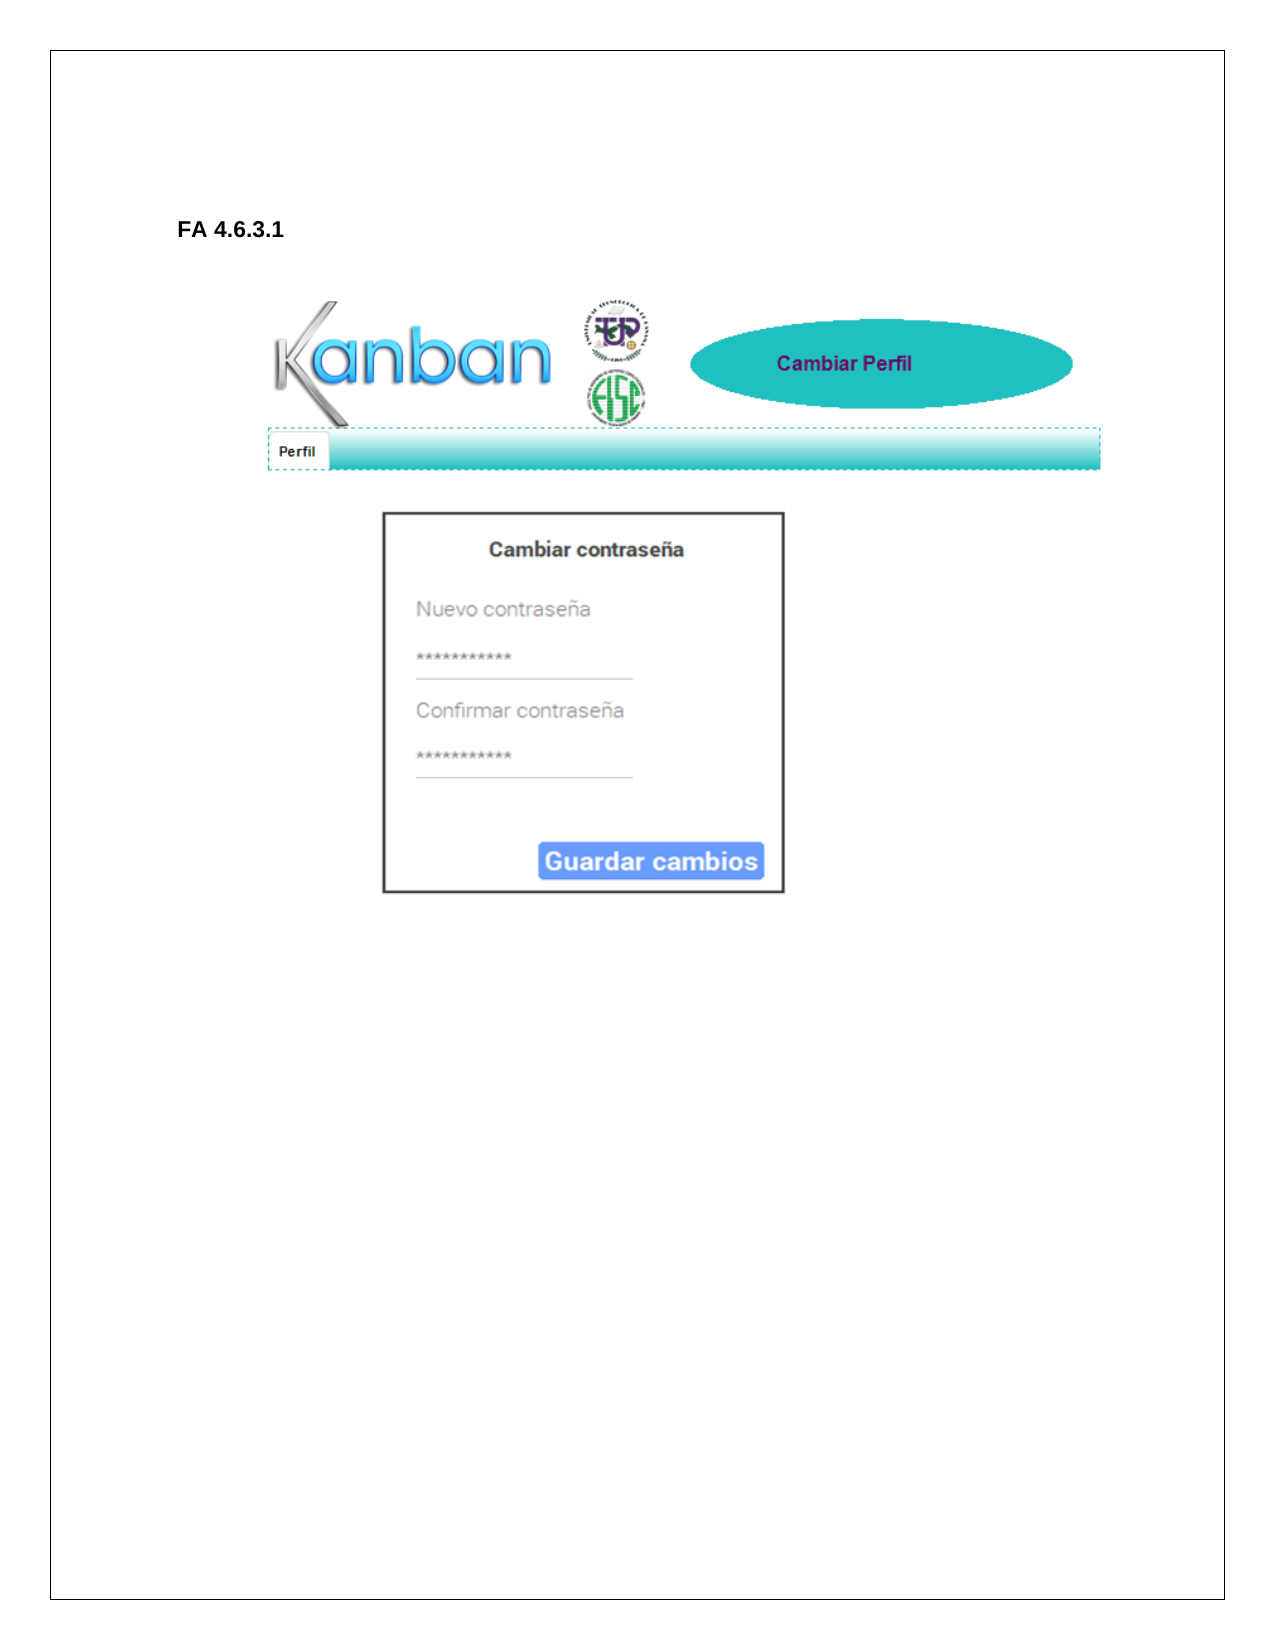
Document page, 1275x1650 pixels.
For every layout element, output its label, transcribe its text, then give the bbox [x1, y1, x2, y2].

text FA 4.6.3.1 [177, 216, 1098, 242]
picture [177, 284, 1158, 985]
